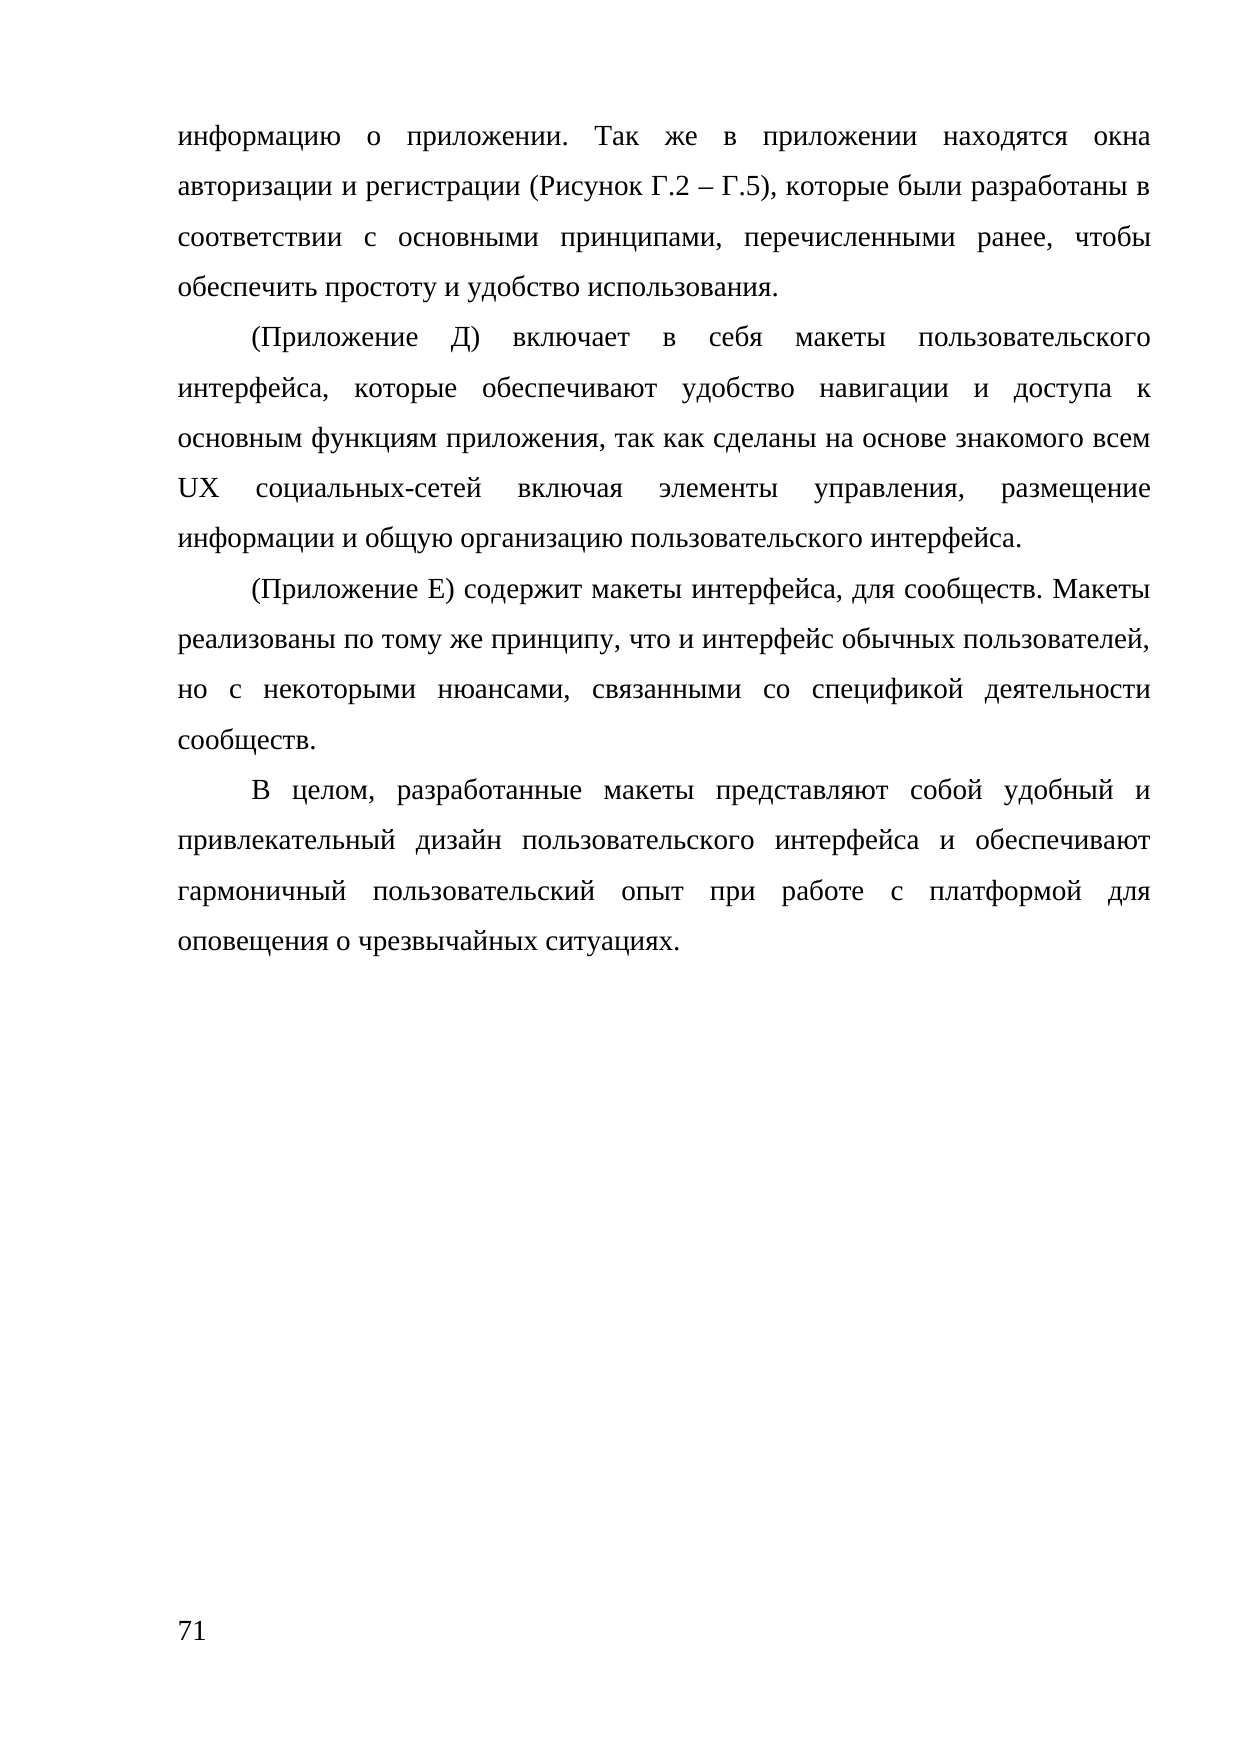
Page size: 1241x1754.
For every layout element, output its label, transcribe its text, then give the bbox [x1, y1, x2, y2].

list В целом, разработанные макеты представляют собой удобный и привлекательный дизайн пользовательского интерфейса и обеспечивают гармоничный пользовательский опыт при работе с платформой для оповещения о чрезвычайных ситуациях. [177, 772, 1152, 957]
list (Приложение Е) содержит макеты интерфейса, для сообществ. Макеты реализованы по тому же принципу, что и интерфейс обычных пользователей, но с некоторыми нюансами, связанными со спецификой деятельности сообществ. [177, 571, 1152, 755]
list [177, 118, 1152, 303]
list (Приложение Д) включает в себя макеты пользовательского интерфейса, которые обеспечивают удобство навигации и доступа к основным функциям приложения, так как сделаны на основе знакомого всем UX социальных-сетей включая элементы управления, размещение информации и общую организацию пользовательского интерфейса. [177, 319, 1152, 554]
